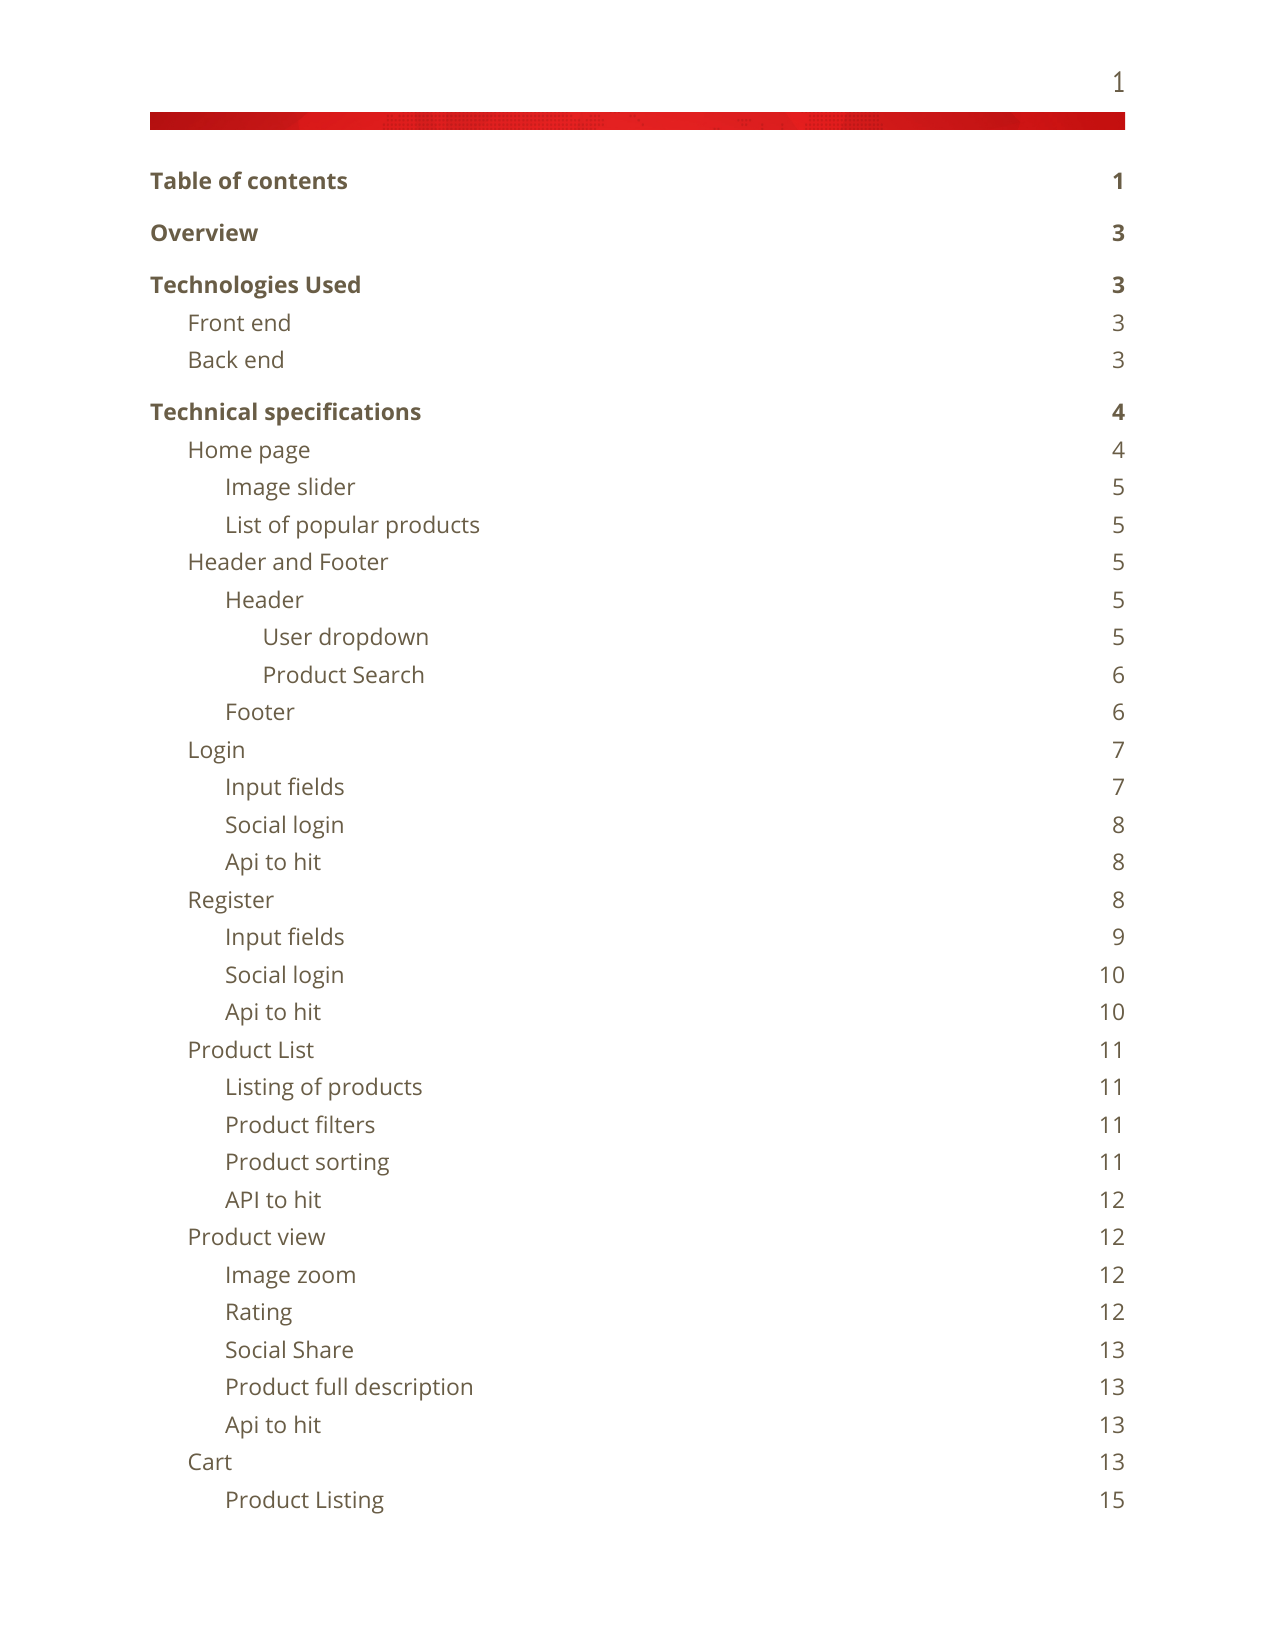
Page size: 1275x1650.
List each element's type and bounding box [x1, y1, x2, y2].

picture [150, 112, 1125, 130]
